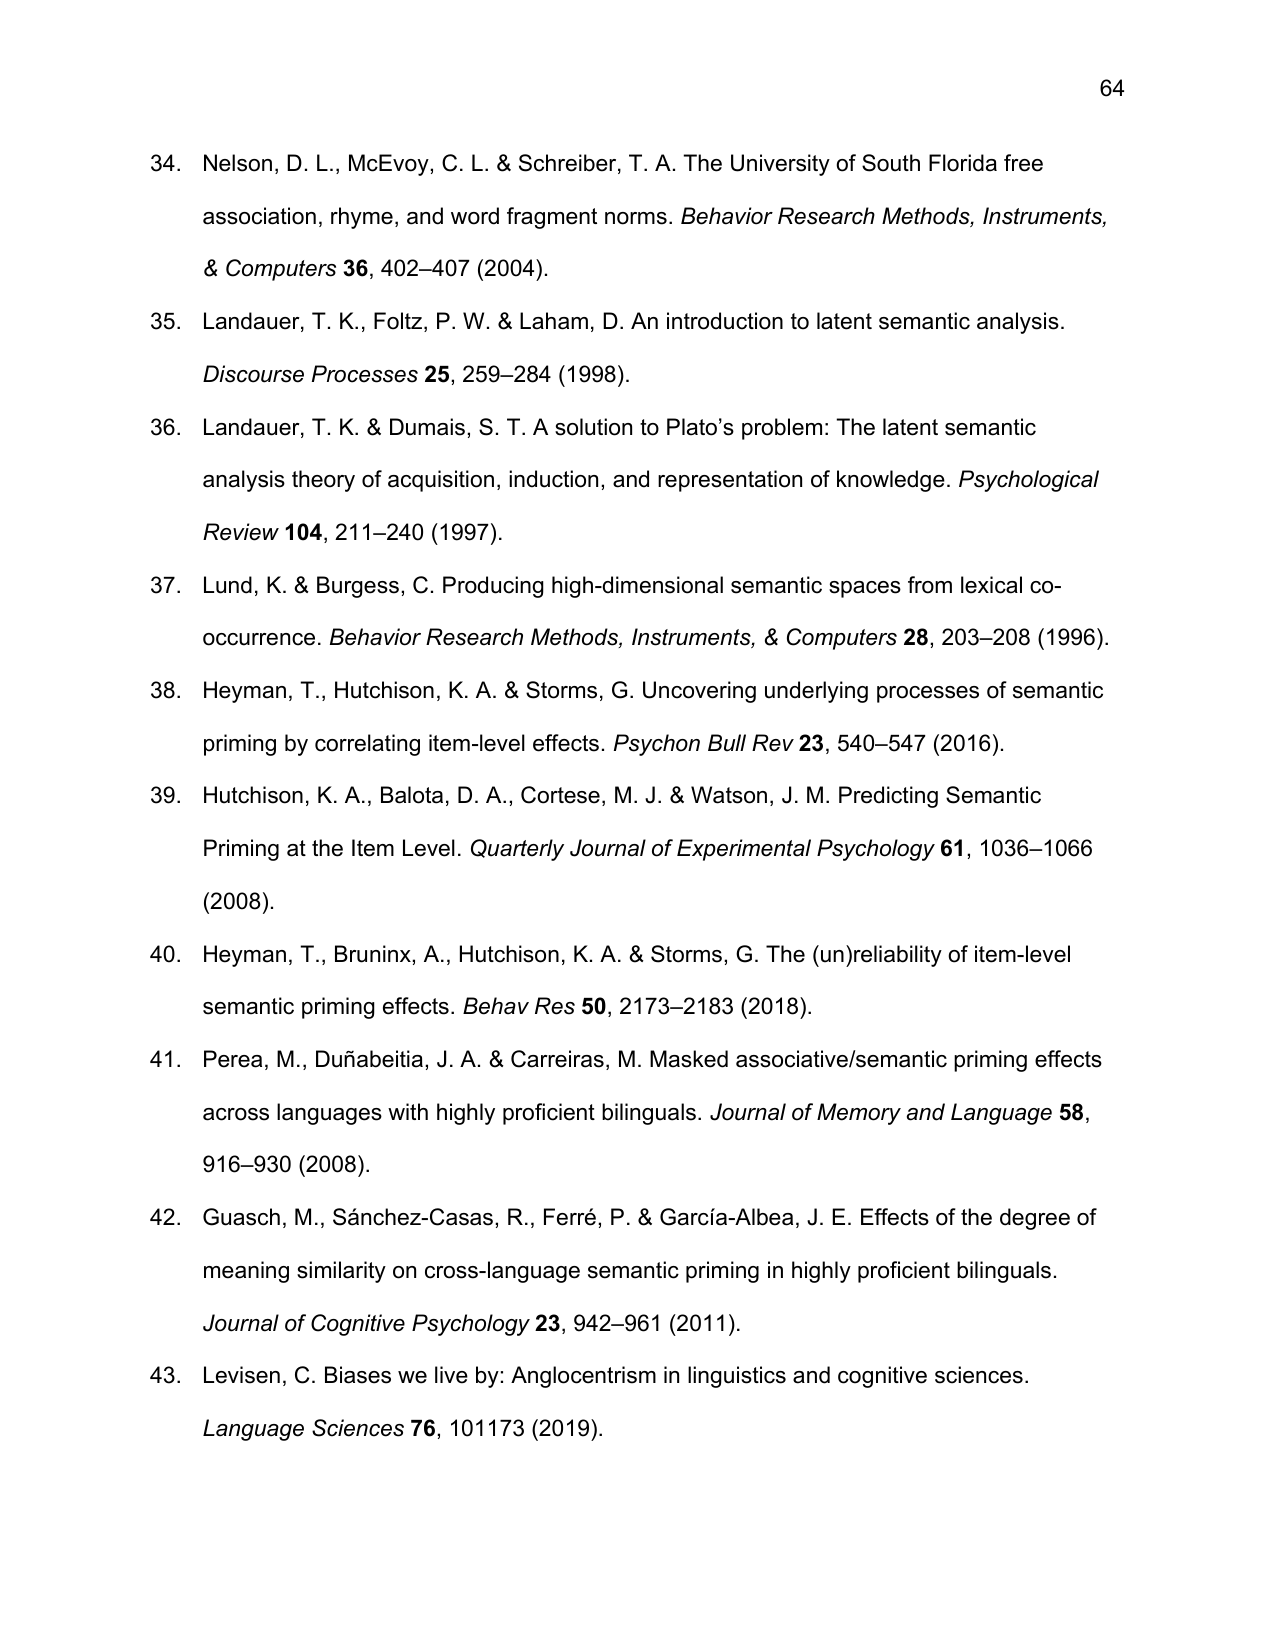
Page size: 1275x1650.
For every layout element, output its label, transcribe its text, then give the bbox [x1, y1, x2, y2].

text 43. Levisen, C. Biases we live by: Anglocentrism in linguistics and cognitive sciences. Language Sciences 76, 101173 (2019). [150, 1362, 1125, 1441]
text 42. Guasch, M., Sánchez-Casas, R., Ferré, P. & García-Albea, J. E. Effects of the degree of meaning similarity on cross-language semantic priming in highly proficient bilinguals. Journal of Cognitive Psychology 23, 942–961 (2011). [150, 1204, 1125, 1336]
text 38. Heyman, T., Hutchison, K. A. & Storms, G. Uncovering underlying processes of semantic priming by correlating item-level effects. Psychon Bull Rev 23, 540–547 (2016). [150, 677, 1125, 756]
text 36. Landauer, T. K. & Dumais, S. T. A solution to Plato’s problem: The latent semantic analysis theory of acquisition, induction, and representation of knowledge. Psychological Review 104, 211–240 (1997). [150, 413, 1125, 545]
text 41. Perea, M., Duñabeitia, J. A. & Carreiras, M. Masked associative/semantic priming effects across languages with highly proficient bilinguals. Journal of Memory and Language 58, 916–930 (2008). [150, 1046, 1125, 1178]
text 35. Landauer, T. K., Foltz, P. W. & Laham, D. An introduction to latent semantic analysis. Discourse Processes 25, 259–284 (1998). [150, 308, 1125, 387]
text 37. Lund, K. & Burgess, C. Producing high-dimensional semantic spaces from lexical co-occurrence. Behavior Research Methods, Instruments, & Computers 28, 203–208 (1996). [150, 572, 1125, 651]
text 39. Hutchison, K. A., Balota, D. A., Cortese, M. J. & Watson, J. M. Predicting Semantic Priming at the Item Level. Quarterly Journal of Experimental Psychology 61, 1036–1066 (2008). [150, 782, 1125, 914]
text 40. Heyman, T., Bruninx, A., Hutchison, K. A. & Storms, G. The (un)reliability of item-level semantic priming effects. Behav Res 50, 2173–2183 (2018). [150, 941, 1125, 1020]
text 34. Nelson, D. L., McEvoy, C. L. & Schreiber, T. A. The University of South Florida free association, rhyme, and word fragment norms. Behavior Research Methods, Instruments, & Computers 36, 402–407 (2004). [150, 150, 1125, 282]
